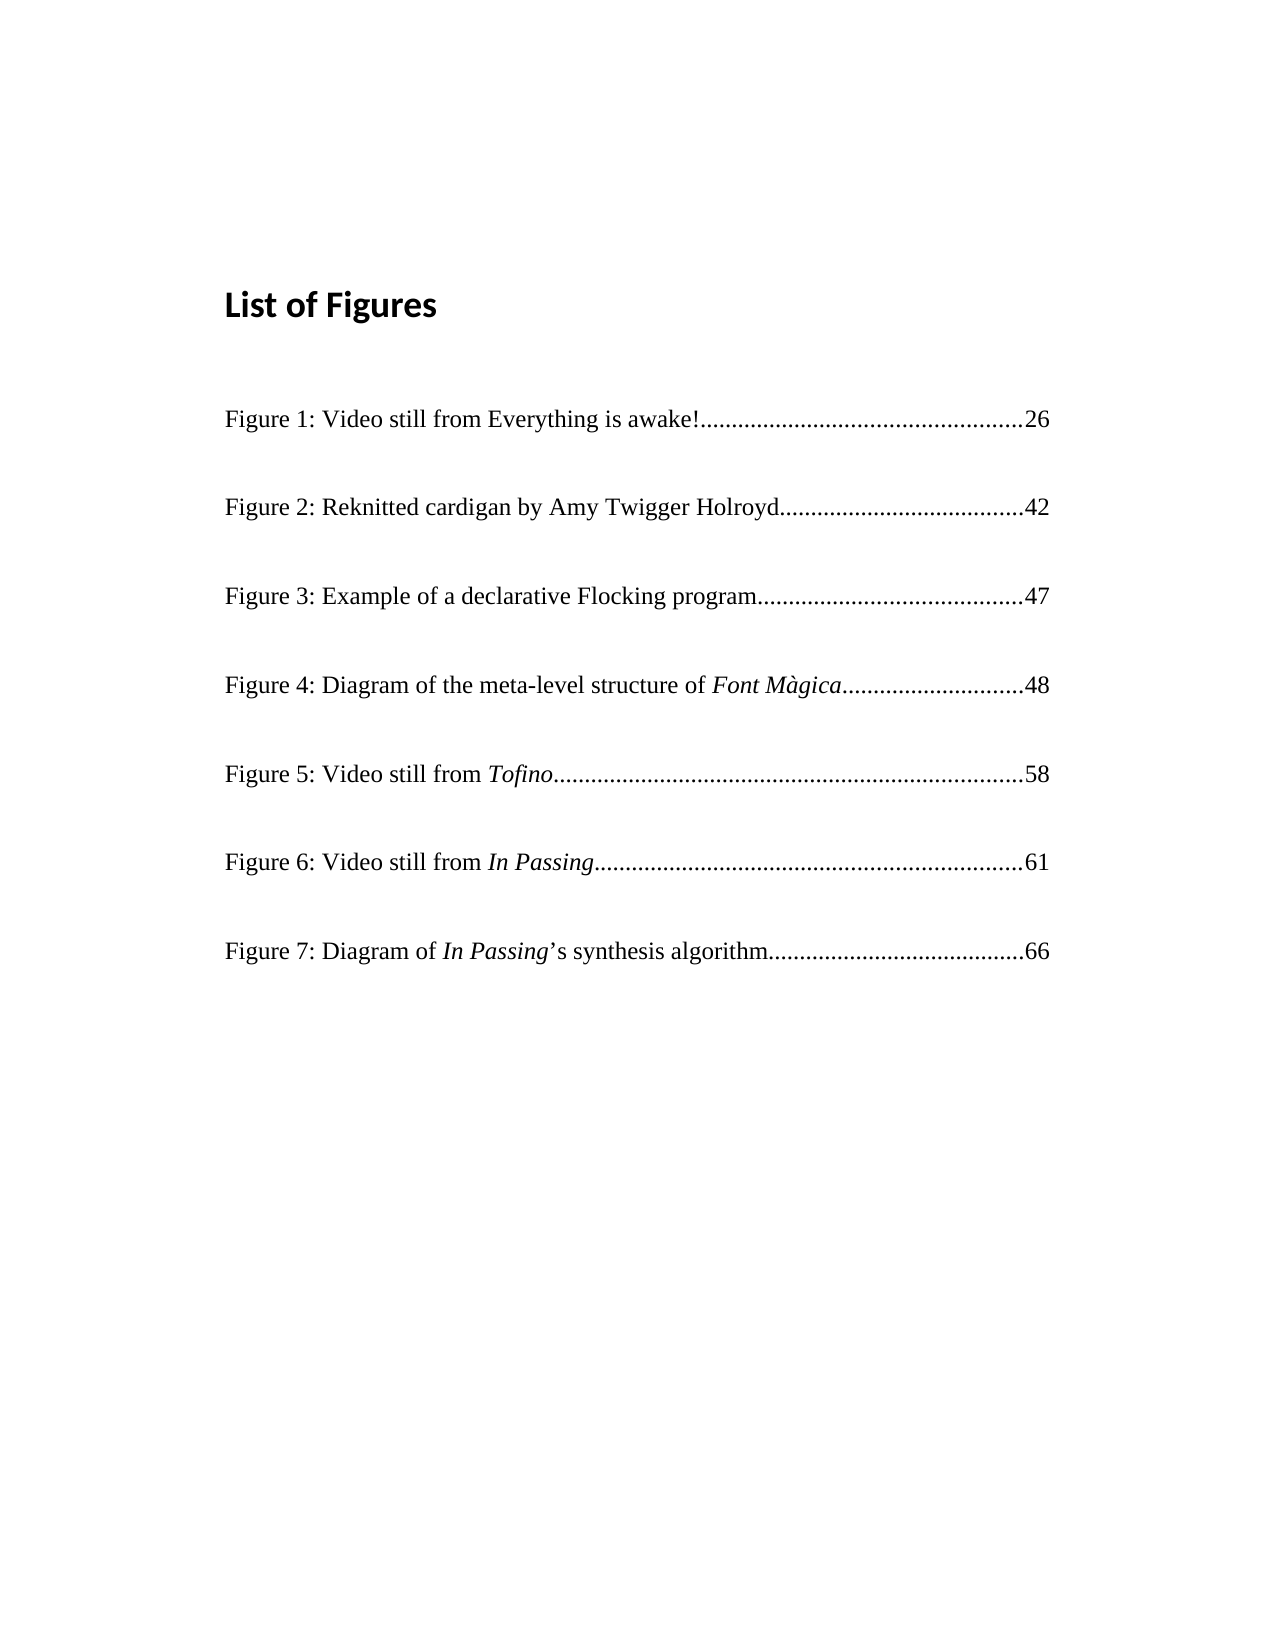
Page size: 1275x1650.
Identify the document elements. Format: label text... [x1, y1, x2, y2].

subtitle List of Figures [224, 281, 1051, 327]
text Figure 1: Video still from Everything is awake! 26 [224, 404, 1051, 432]
text Figure 7: Diagram of In Passing’s synthesis algorithm. 66 [224, 936, 1051, 965]
text Figure 3: Example of a declarative Flocking program 47 [224, 581, 1051, 610]
text Figure 6: Video still from In Passing. 61 [224, 847, 1051, 876]
text Figure 2: Reknitted cardigan by Amy Twigger Holroyd 42 [224, 492, 1051, 521]
text Figure 5: Video still from Tofino 58 [224, 759, 1051, 787]
text Figure 4: Diagram of the meta-level structure of Font Màgica 48 [224, 670, 1051, 699]
